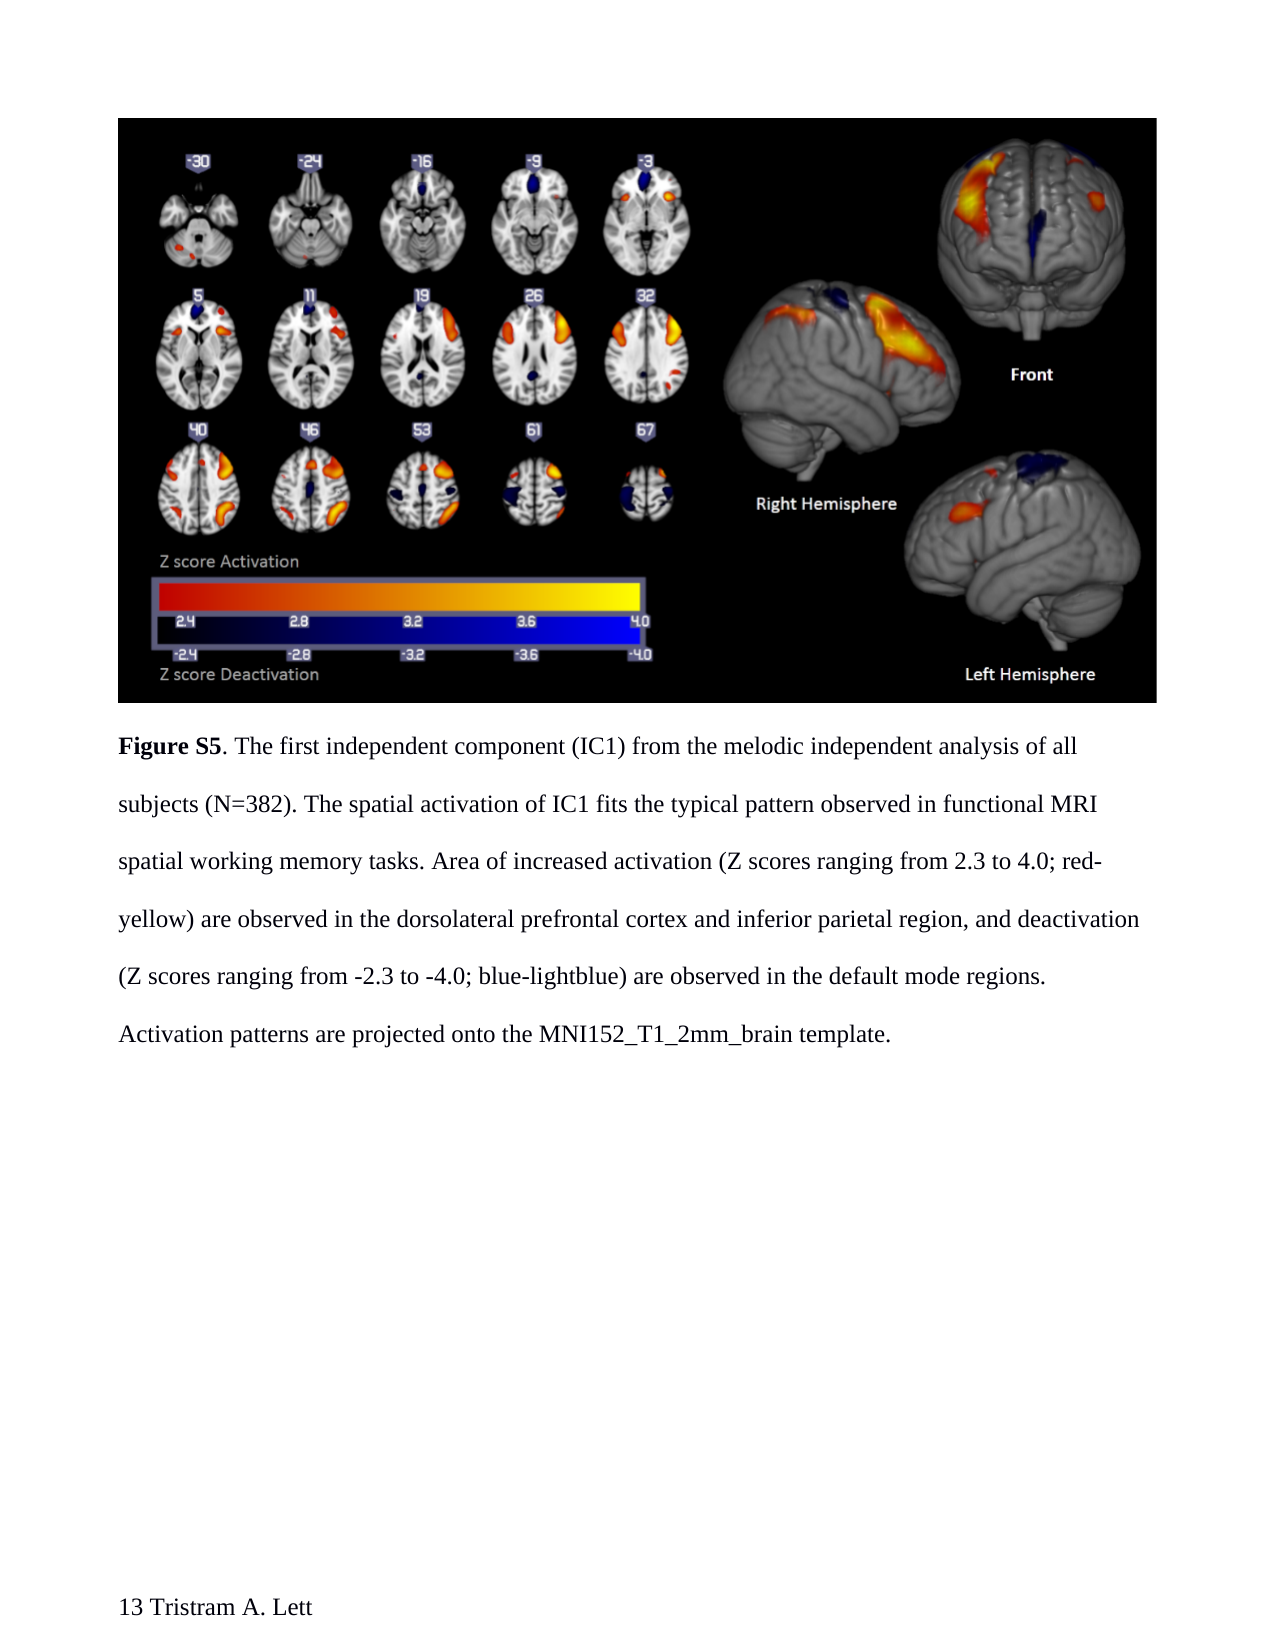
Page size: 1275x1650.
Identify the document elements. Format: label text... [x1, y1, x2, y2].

picture [118, 118, 1157, 703]
text Figure S5. The first independent component (IC1) from the melodic independent analysis of all subjects (N=382). The spatial activation of IC1 fits the typical pattern observed in functional MRI spatial working memory tasks. Area of increased activation (Z scores ranging from 2.3 to 4.0; red-yellow) are observed in the dorsolateral prefrontal cortex and inferior parietal region, and deactivation (Z scores ranging from -2.3 to -4.0; blue-lightblue) are observed in the default mode regions. Activation patterns are projected onto the MNI152_T1_2mm_brain template. [118, 731, 1157, 1048]
